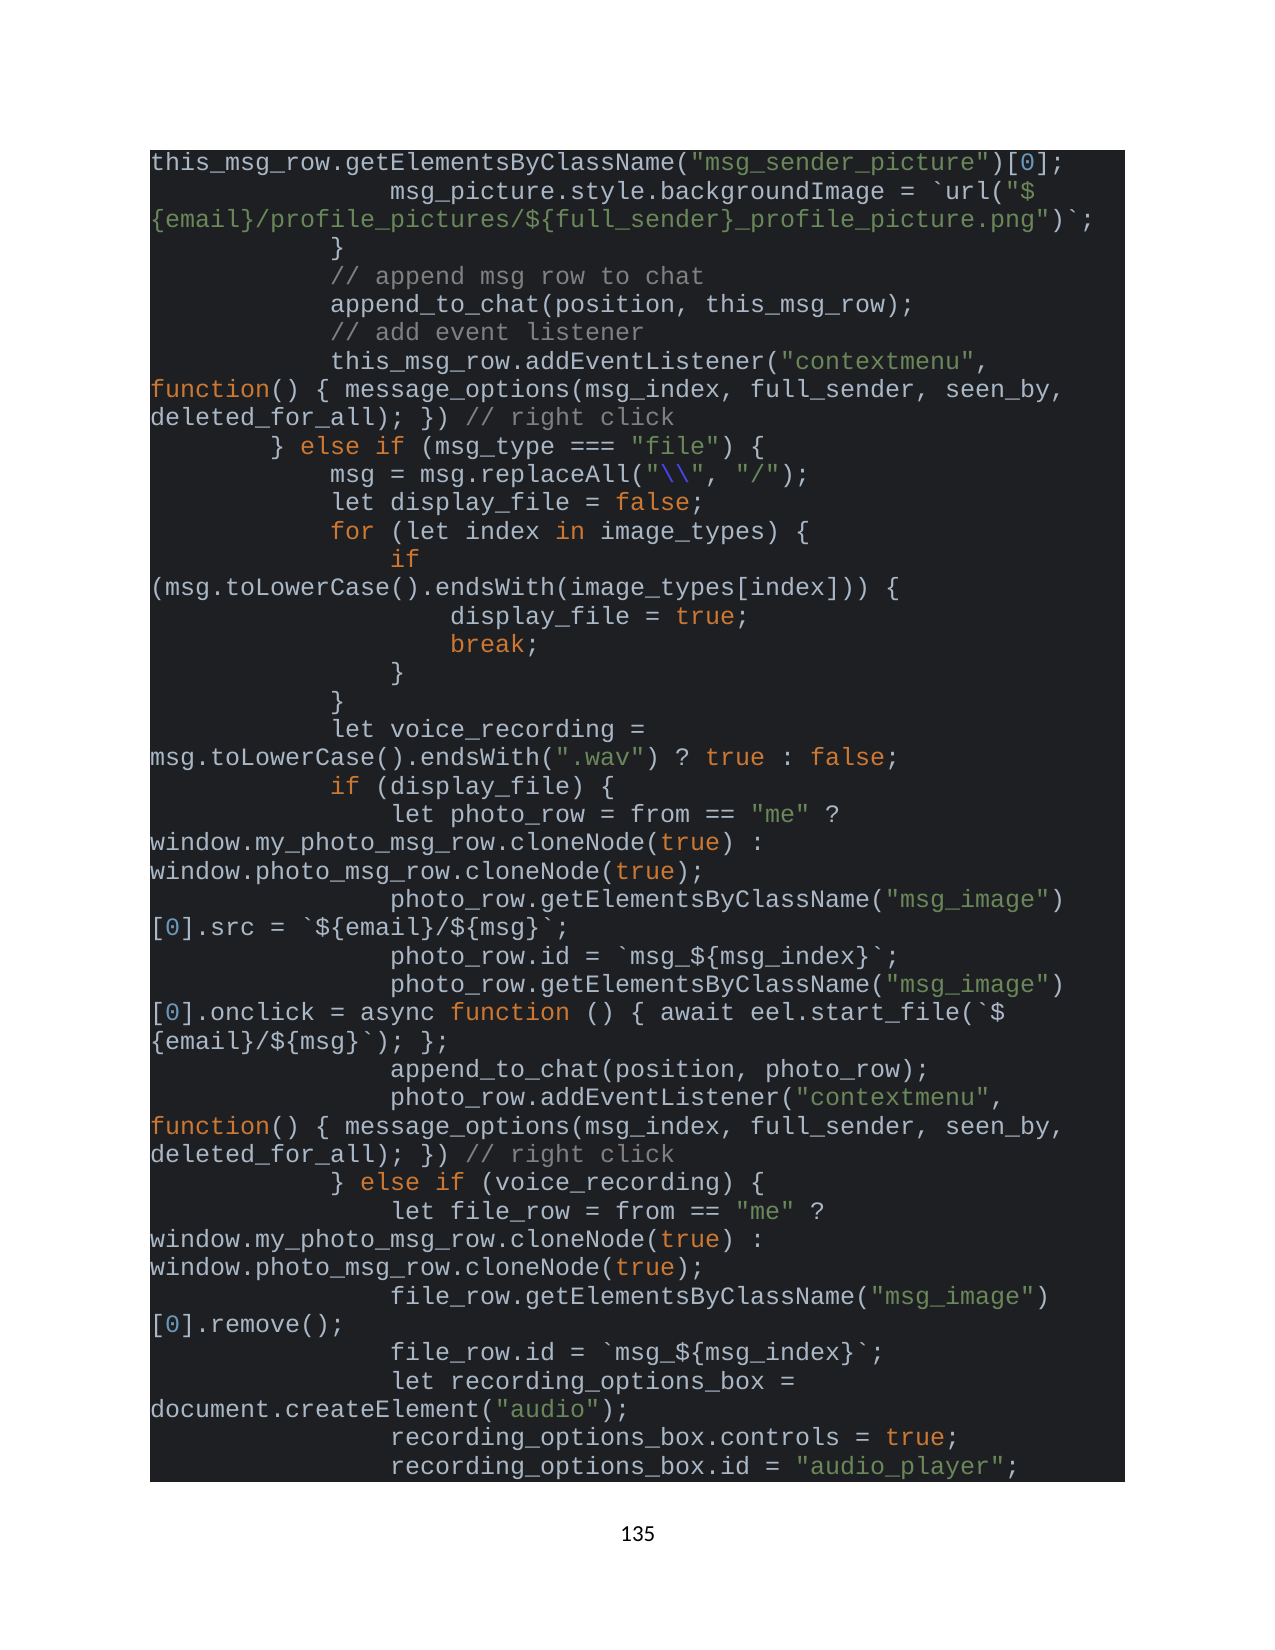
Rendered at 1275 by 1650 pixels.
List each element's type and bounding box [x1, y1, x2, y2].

text [150, 150, 1125, 1482]
